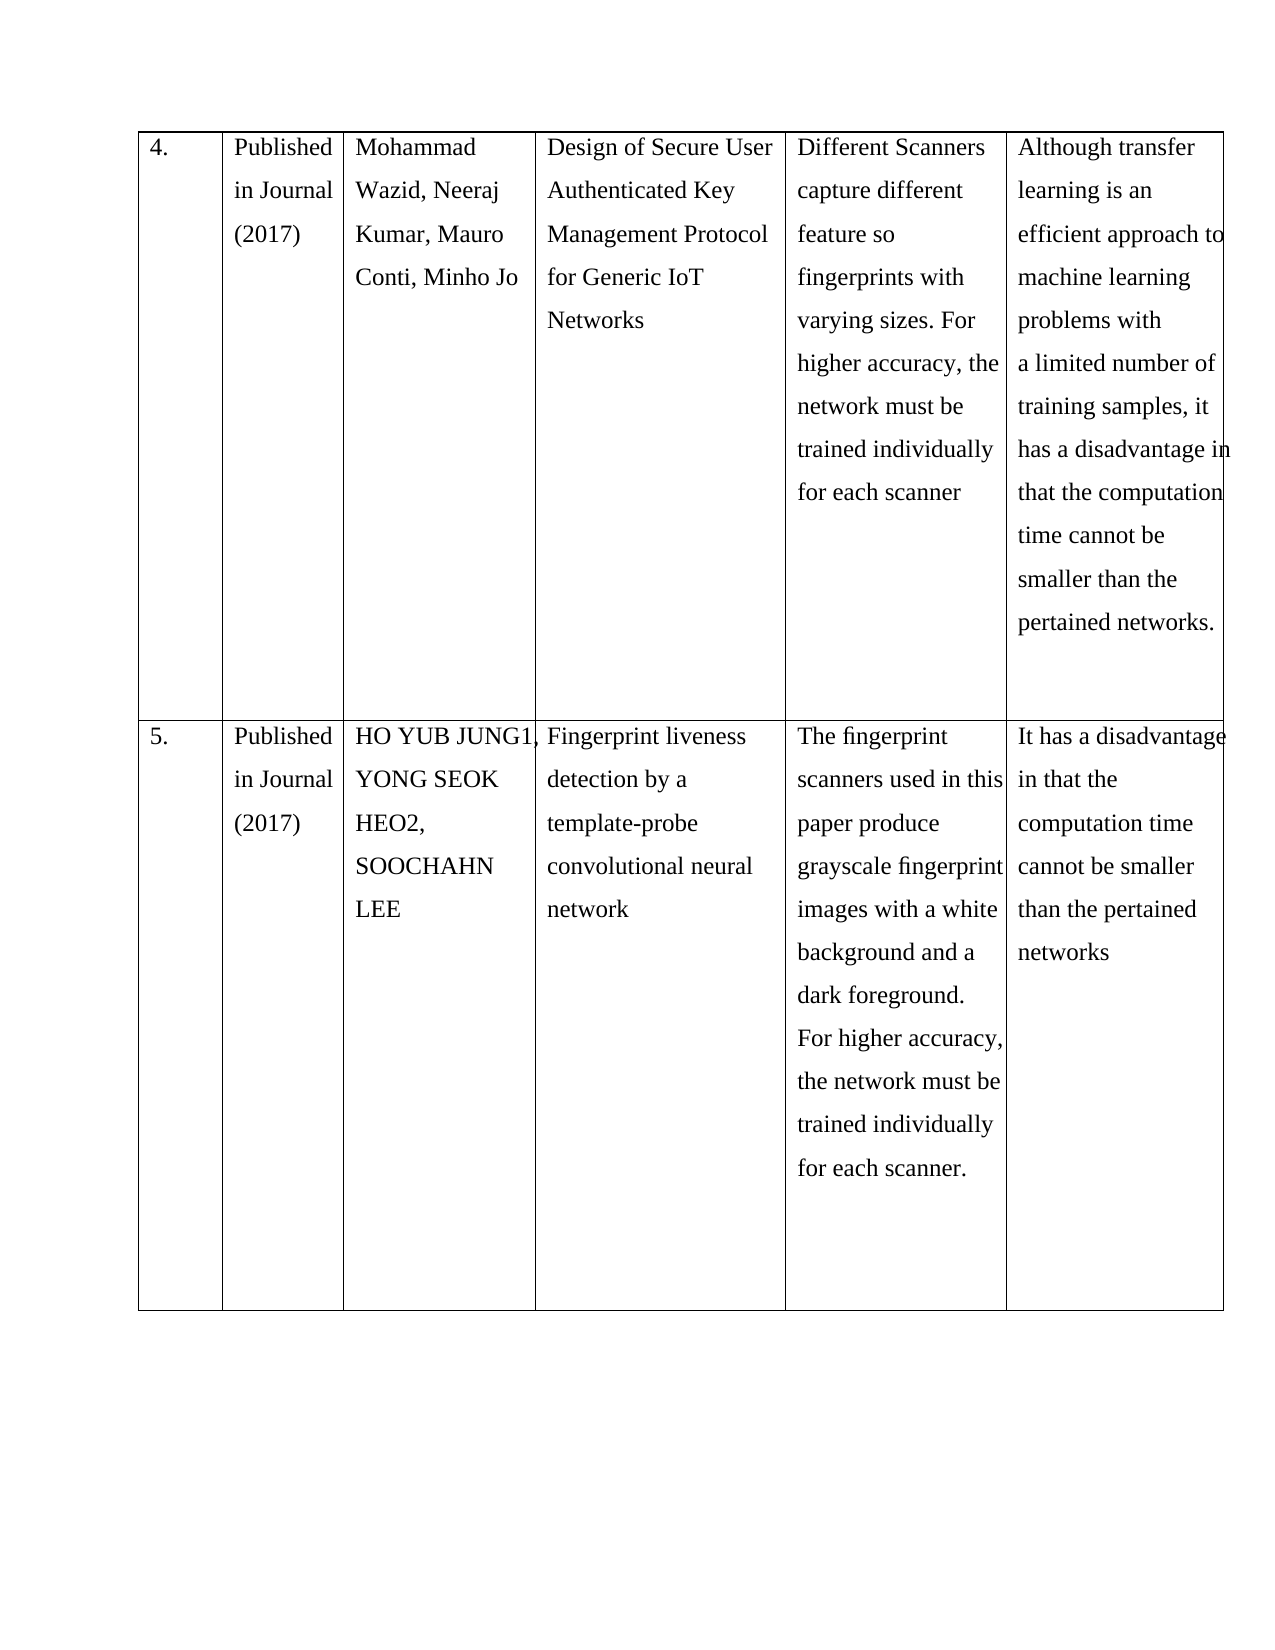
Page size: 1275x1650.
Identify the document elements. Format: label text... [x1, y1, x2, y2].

table_cell The ﬁngerprint scanners used in this paper produce grayscale ﬁngerprint images with a white background and a dark foreground. For higher accuracy, the network must be trained individually for each scanner. [786, 721, 1006, 1309]
table_header Different Scanners capture different feature so fingerprints with varying sizes. For higher accuracy, the network must be trained individually for each scanner [786, 133, 1006, 720]
table_cell HO YUB JUNG1, YONG SEOK HEO2, SOOCHAHN LEE [344, 721, 535, 1309]
table_header Design of Secure User Authenticated Key Management Protocol for Generic IoT Networks [536, 133, 785, 720]
table_header Although transfer learning is an efficient approach to machine learning problems with a limited number of training samples, it has a disadvantage in that the computation time cannot be smaller than the pertained networks. [1007, 133, 1223, 720]
table_header Mohammad Wazid, Neeraj Kumar, Mauro Conti, Minho Jo [344, 133, 535, 720]
table_header Published in Journal (2017) [223, 133, 343, 720]
table_cell Fingerprint liveness detection by a template-probe convolutional neural network [536, 721, 785, 1309]
table_cell Published in Journal (2017) [223, 721, 343, 1309]
table_cell 5. [139, 721, 222, 1309]
table_cell It has a disadvantage in that the computation time cannot be smaller than the pertained networks [1007, 721, 1223, 1309]
table_header 4. [139, 133, 222, 720]
